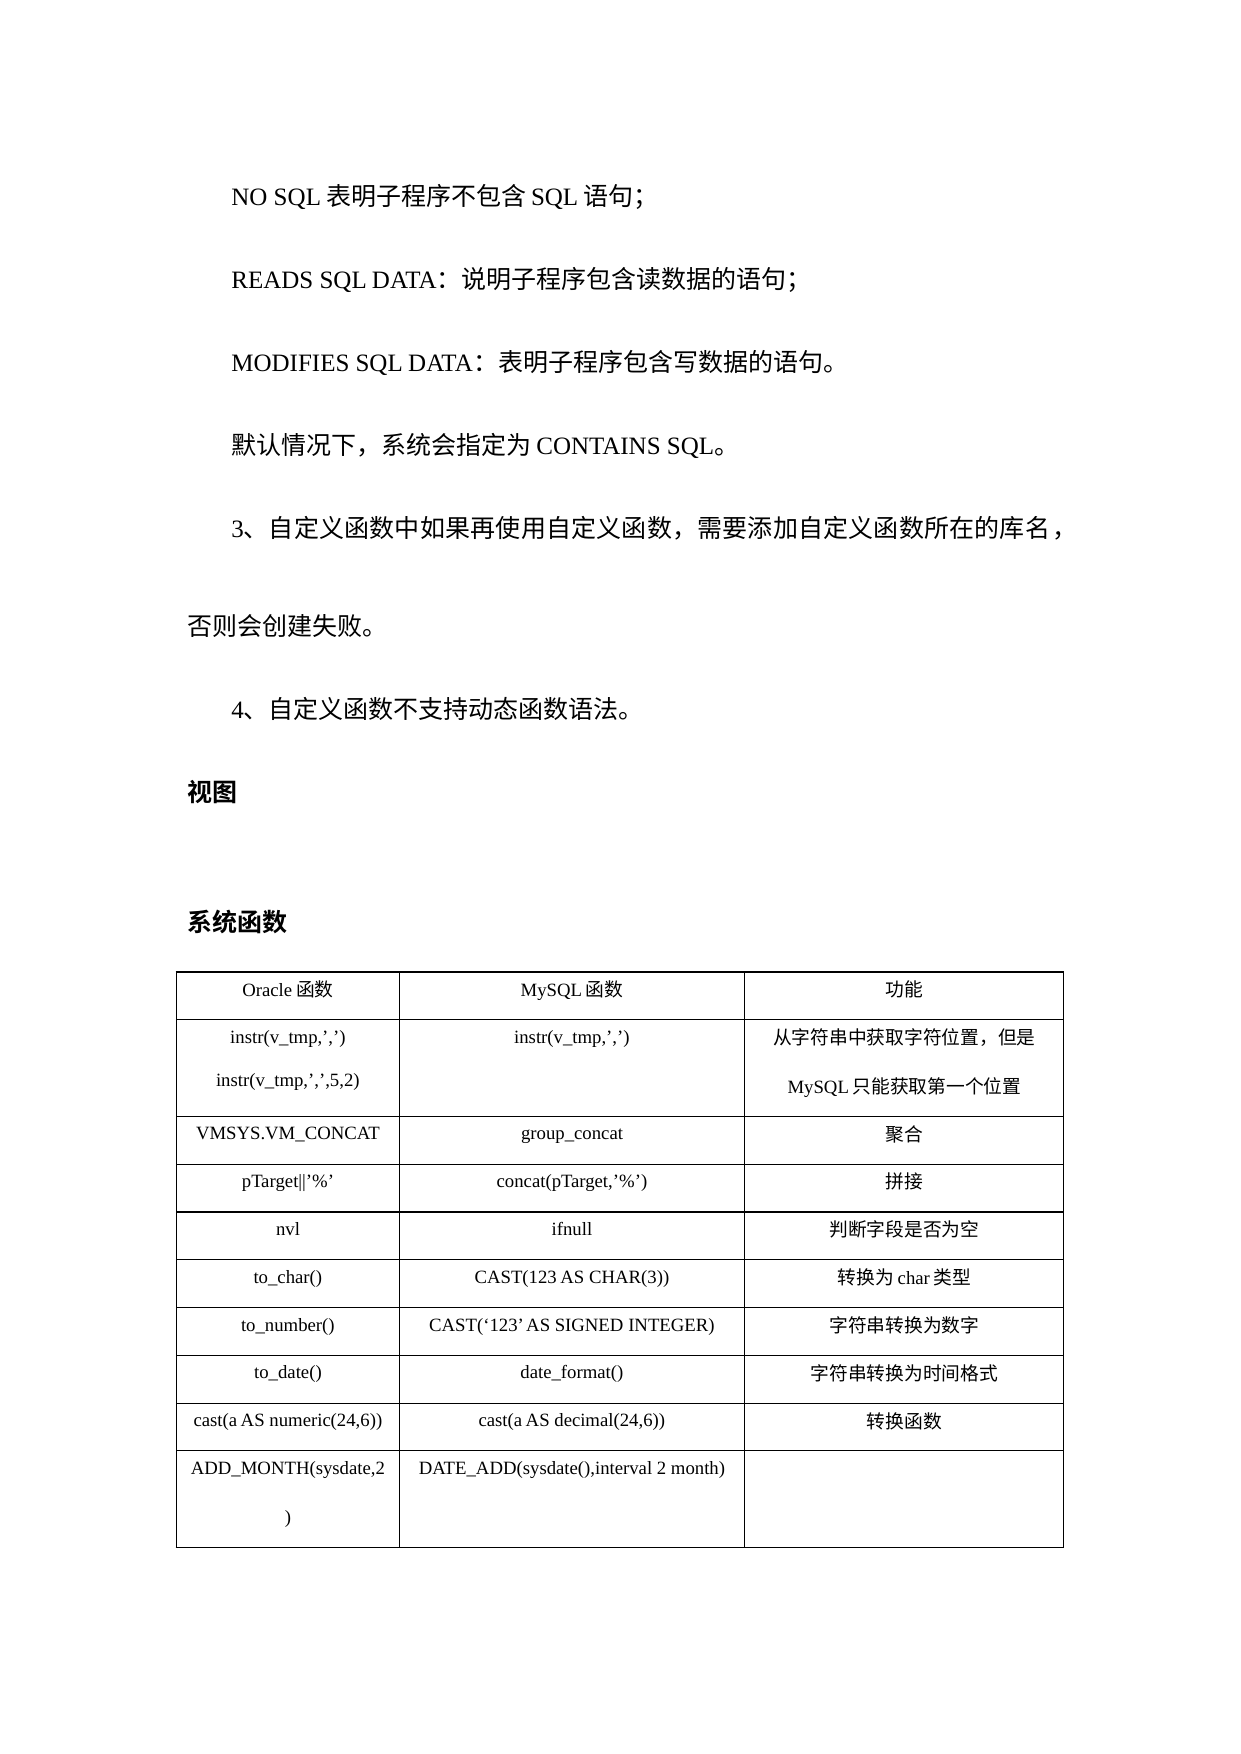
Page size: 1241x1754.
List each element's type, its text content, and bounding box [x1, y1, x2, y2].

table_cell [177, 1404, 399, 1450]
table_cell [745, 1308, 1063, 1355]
text READS SQL DATA：说明子程序包含读数据的语句； [187, 245, 1053, 310]
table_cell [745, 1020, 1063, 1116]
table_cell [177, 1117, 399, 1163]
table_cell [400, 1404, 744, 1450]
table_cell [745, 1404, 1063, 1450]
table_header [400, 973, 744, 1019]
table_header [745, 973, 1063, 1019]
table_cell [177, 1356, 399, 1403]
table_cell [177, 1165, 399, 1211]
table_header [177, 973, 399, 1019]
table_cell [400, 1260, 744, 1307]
text MODIFIES SQL DATA：表明子程序包含写数据的语句。 [187, 328, 1053, 393]
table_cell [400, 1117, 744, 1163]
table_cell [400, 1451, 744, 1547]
list 自定义函数中如果再使用自定义函数，需要添加自定义函数所在的库名，否则会创建失败。 [187, 494, 1053, 657]
list 自定义函数不支持动态函数语法。 [187, 675, 1053, 740]
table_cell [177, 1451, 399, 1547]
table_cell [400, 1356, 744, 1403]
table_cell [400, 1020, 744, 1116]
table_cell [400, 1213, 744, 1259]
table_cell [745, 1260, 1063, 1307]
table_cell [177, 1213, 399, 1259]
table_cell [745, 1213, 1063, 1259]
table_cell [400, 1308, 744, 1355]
text 默认情况下，系统会指定为CONTAINS SQL。 [187, 411, 1053, 476]
text NO SQL表明子程序不包含SQL语句； [187, 162, 1053, 227]
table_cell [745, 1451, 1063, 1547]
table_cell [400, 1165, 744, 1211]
subtitle 视图 [187, 758, 1053, 823]
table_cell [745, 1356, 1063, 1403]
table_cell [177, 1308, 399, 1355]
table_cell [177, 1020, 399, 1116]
subtitle 系统函数 [187, 888, 1053, 953]
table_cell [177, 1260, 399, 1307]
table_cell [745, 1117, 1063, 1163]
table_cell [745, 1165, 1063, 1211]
